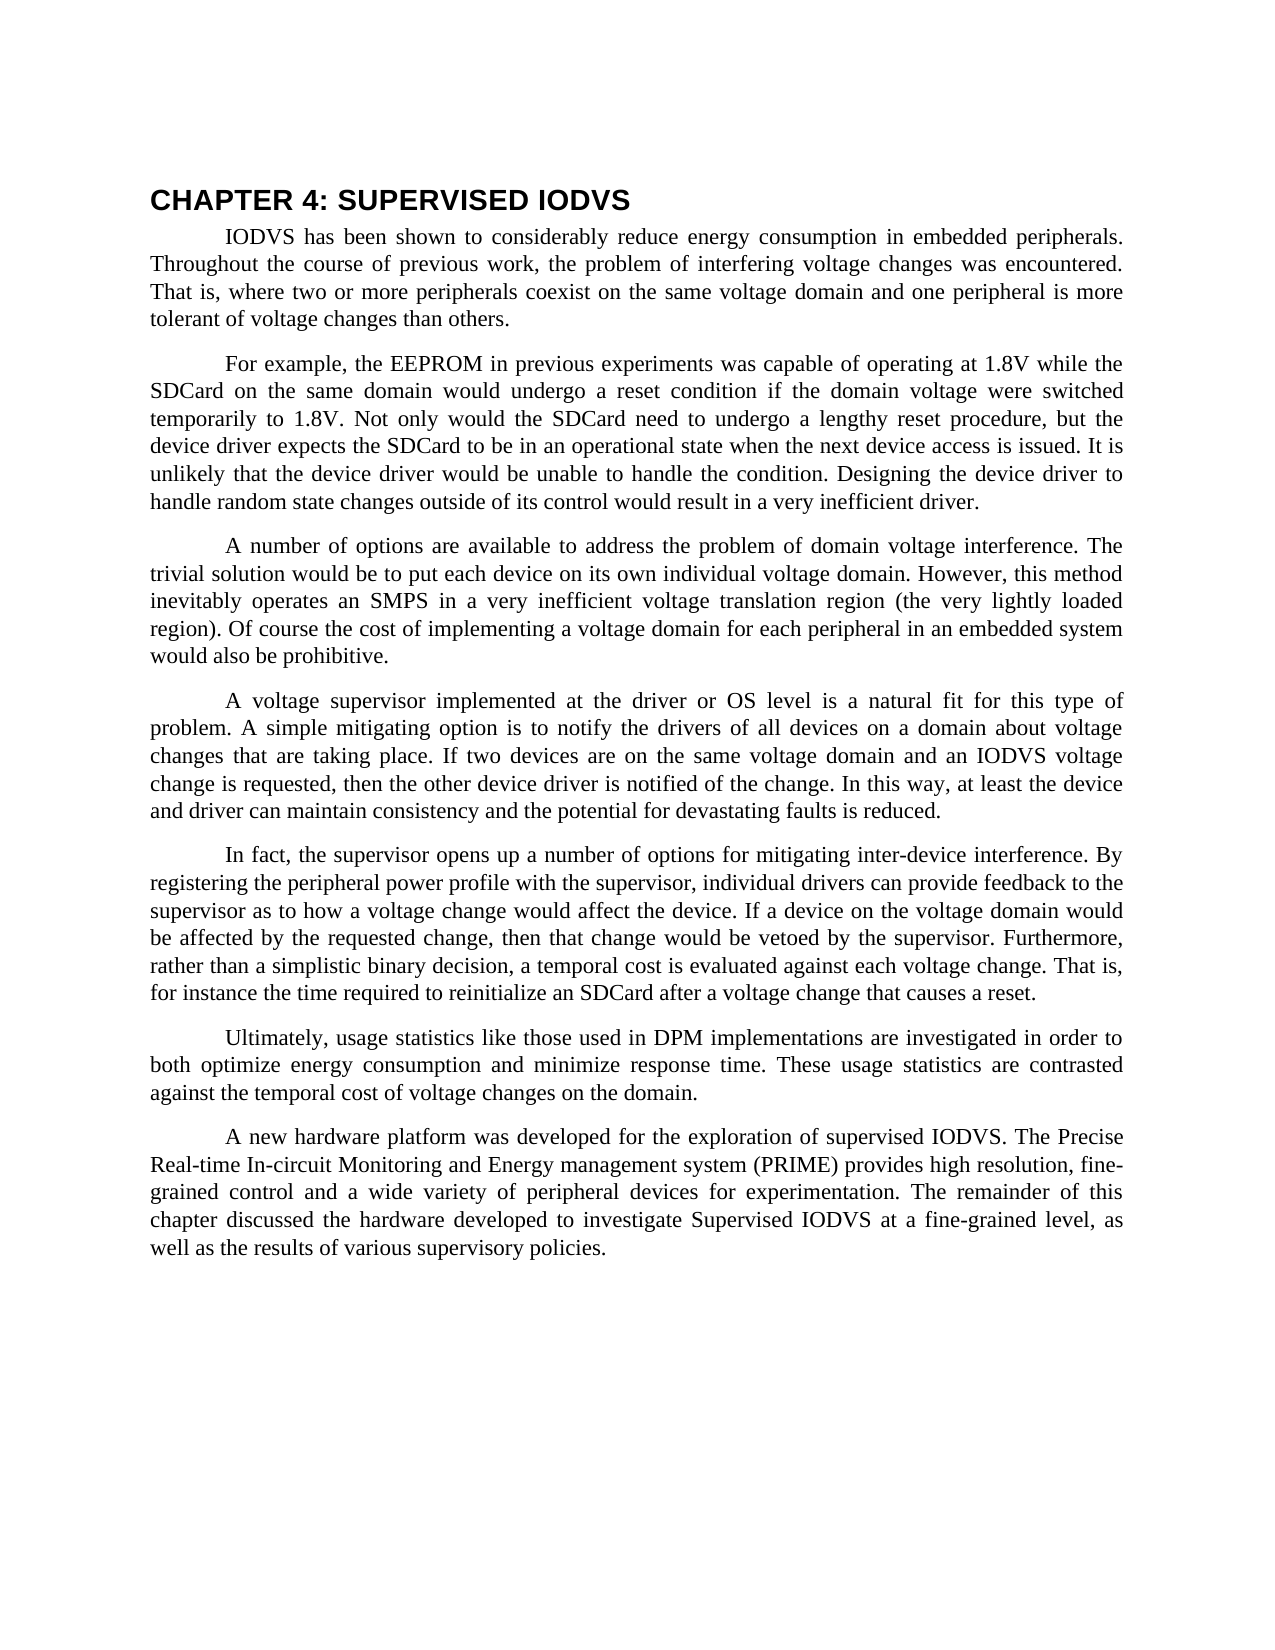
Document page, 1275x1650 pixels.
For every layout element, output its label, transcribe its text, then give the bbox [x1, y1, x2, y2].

text A voltage supervisor implemented at the driver or OS level is a natural fit for this type of problem. A simple mitigating option is to notify the drivers of all devices on a domain about voltage changes that are taking place. If two devices are on the same voltage domain and an IODVS voltage change is requested, then the other device driver is notified of the change. In this way, at least the device and driver can maintain consistency and the potential for devastating faults is reduced. [150, 687, 1125, 823]
text In fact, the supervisor opens up a number of options for mitigating inter-device interference. By registering the peripheral power profile with the supervisor, individual drivers can provide feedback to the supervisor as to how a voltage change would affect the device. If a device on the voltage domain would be affected by the requested change, then that change would be vetoed by the supervisor. Furthermore, rather than a simplistic binary decision, a temporal cost is evaluated against each voltage change. That is, for instance the time required to reinitialize an SDCard after a voltage change that causes a reset. [150, 841, 1125, 1006]
text A new hardware platform was developed for the exploration of supervised IODVS. The Precise Real-time In-circuit Monitoring and Energy management system (PRIME) provides high resolution, fine-grained control and a wide variety of peripheral devices for experimentation. The remainder of this chapter discussed the hardware developed to investigate Supervised IODVS at a fine-grained level, as well as the results of various supervisory policies. [150, 1123, 1125, 1260]
text For example, the EEPROM in previous experiments was capable of operating at 1.8V while the SDCard on the same domain would undergo a reset condition if the domain voltage were switched temporarily to 1.8V. Not only would the SDCard need to undergo a lengthy reset procedure, but the device driver expects the SDCard to be in an operational state when the next device access is issued. It is unlikely that the device driver would be unable to handle the condition. Designing the device driver to handle random state changes outside of its control would result in a very inefficient driver. [150, 350, 1125, 514]
text A number of options are available to address the problem of domain voltage interference. The trivial solution would be to put each device on its own individual voltage domain. However, this method inevitably operates an SMPS in a very inefficient voltage translation region (the very lightly loaded region). Of course the cost of implementing a voltage domain for each peripheral in an embedded system would also be prohibitive. [150, 532, 1125, 669]
text Ultimately, usage statistics like those used in DPM implementations are investigated in order to both optimize energy consumption and minimize response time. These usage statistics are contrasted against the temporal cost of voltage changes on the domain. [150, 1024, 1125, 1105]
subtitle Chapter 4: Supervised IODVS [150, 183, 1125, 217]
text IODVS has been shown to considerably reduce energy consumption in embedded peripherals. Throughout the course of previous work, the problem of interfering voltage changes was encountered. That is, where two or more peripherals coexist on the same voltage domain and one peripheral is more tolerant of voltage changes than others. [150, 223, 1125, 332]
